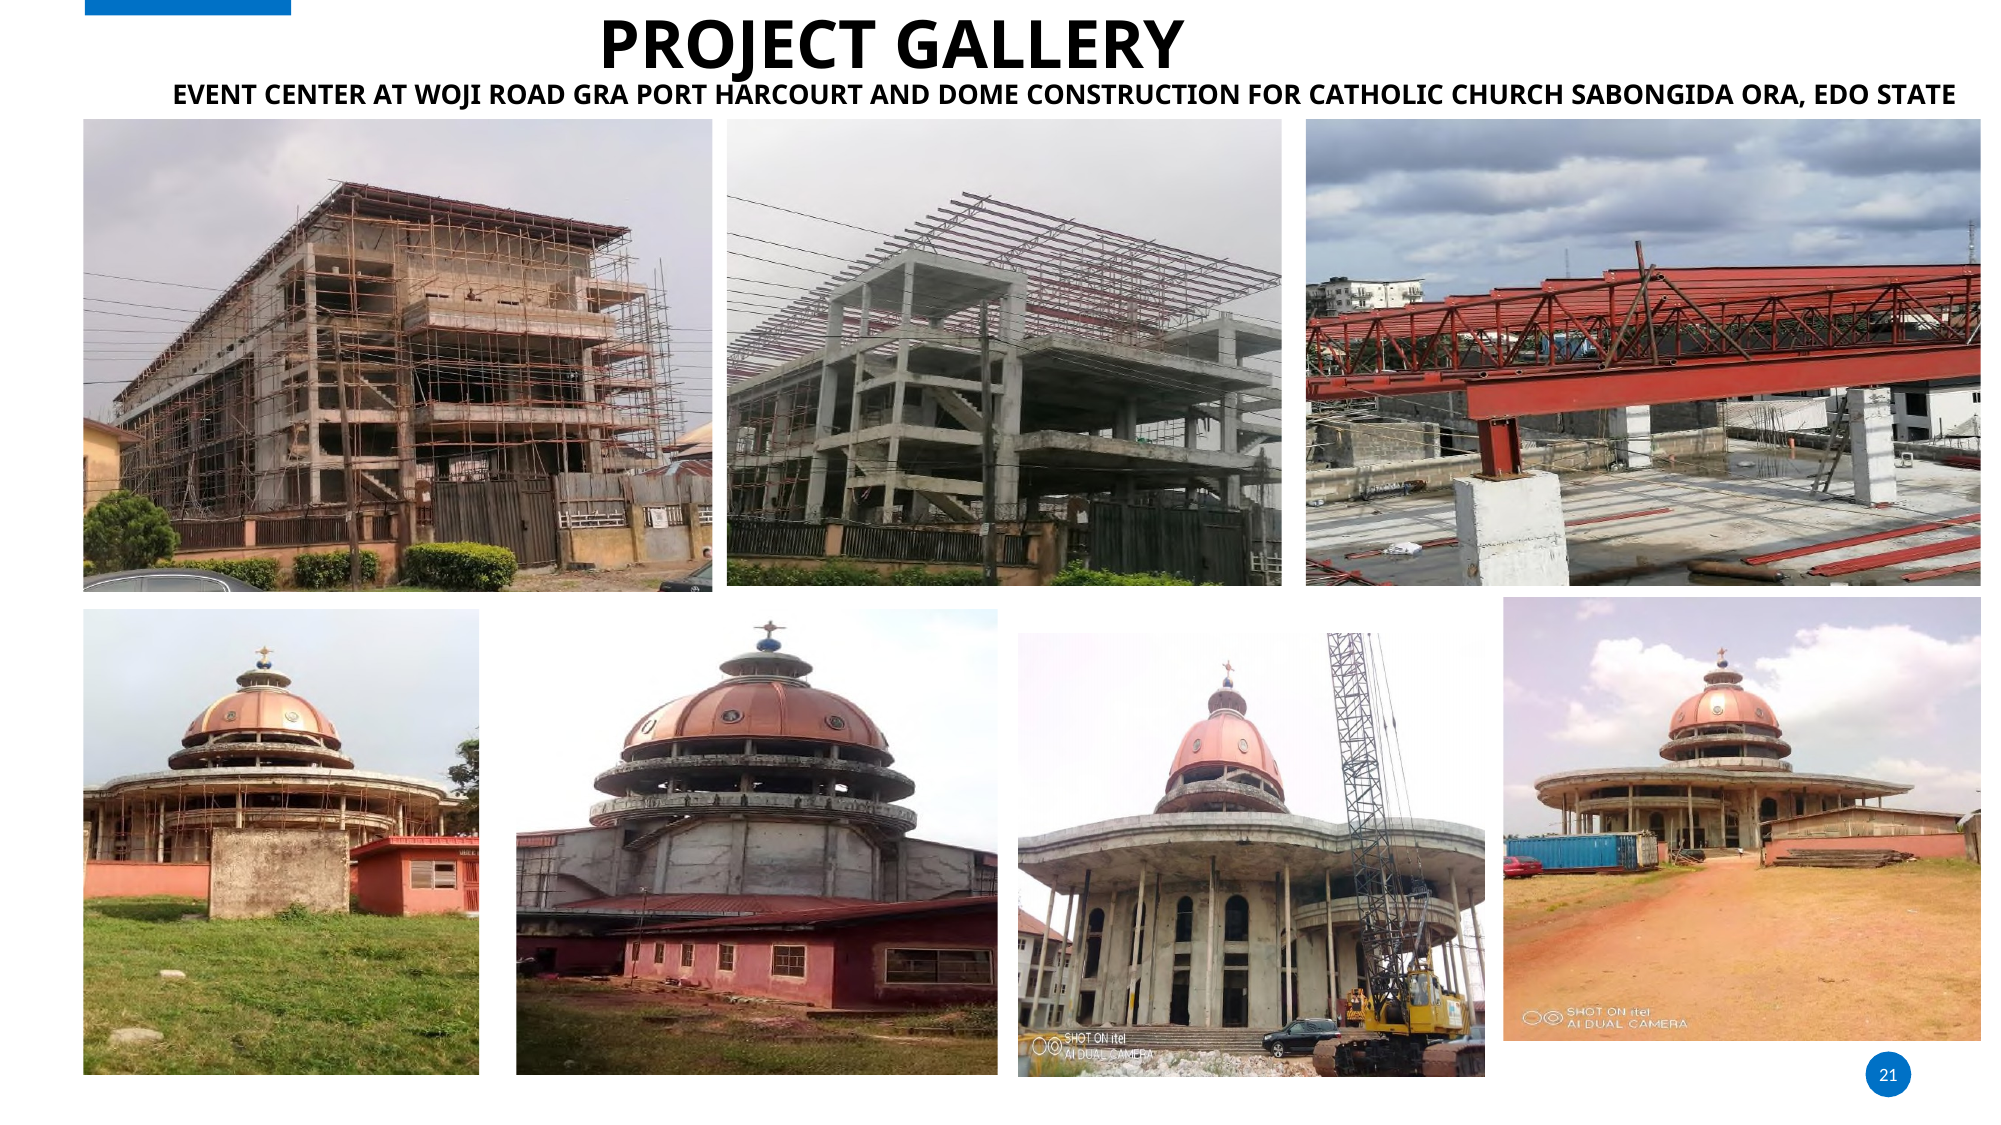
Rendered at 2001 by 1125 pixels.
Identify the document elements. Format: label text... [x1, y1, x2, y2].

picture [83, 119, 713, 592]
picture [726, 119, 1282, 586]
picture [83, 609, 480, 1075]
picture [1018, 633, 1485, 1077]
text EVENT CENTER AT WOJI ROAD GRA PORT HARCOURT AND DOME CONSTRUCTION FOR CATHOLIC CHURCH SABONGIDA ORA, EDO STATE [172, 81, 2000, 111]
picture [516, 609, 998, 1075]
picture [1305, 119, 1981, 586]
picture [1503, 597, 1981, 1041]
